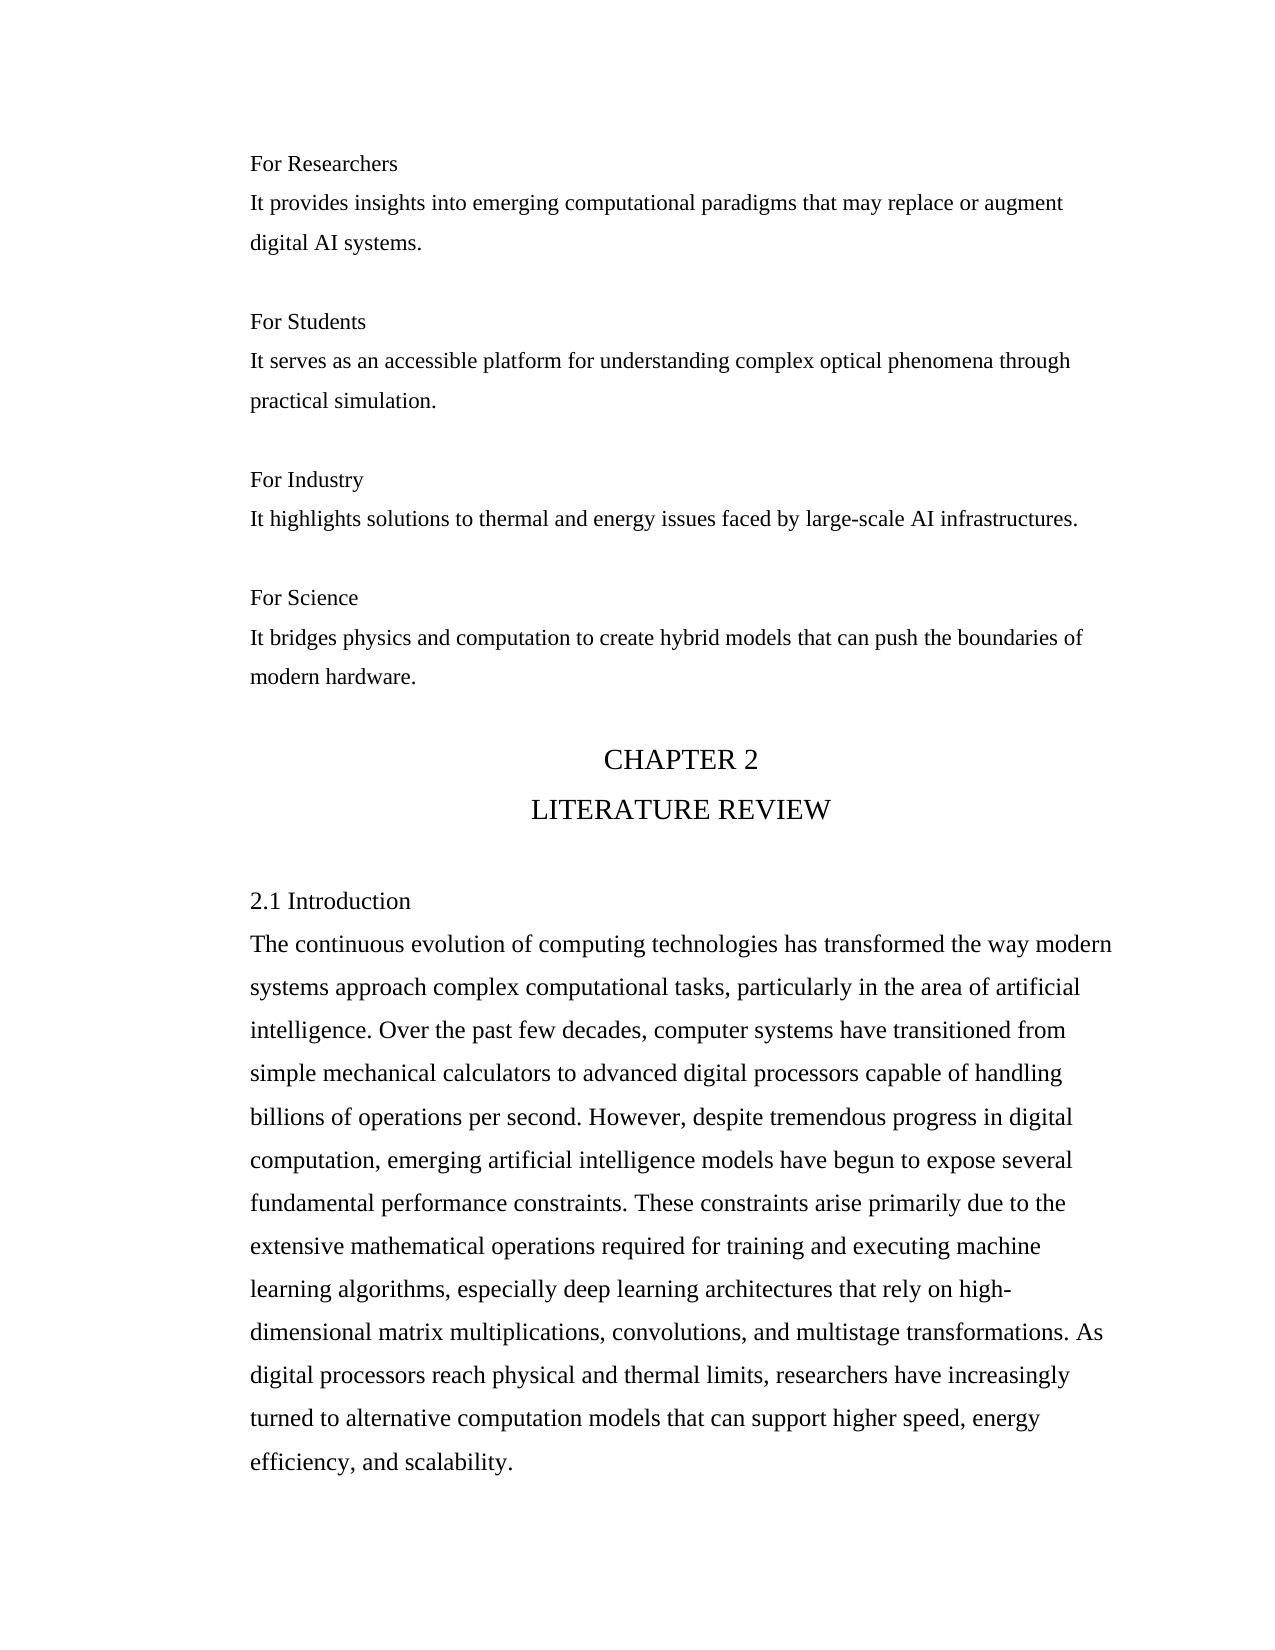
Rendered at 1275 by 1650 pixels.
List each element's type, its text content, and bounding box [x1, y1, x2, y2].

text It serves as an accessible platform for understanding complex optical phenomena through practical simulation. [250, 347, 1112, 413]
text CHAPTER 2 [250, 742, 1112, 776]
text For Students [250, 308, 1112, 334]
text It provides insights into emerging computational paradigms that may replace or augment digital AI systems. [250, 189, 1112, 255]
text For Industry [250, 466, 1112, 492]
text It bridges physics and computation to create hybrid models that can push the boundaries of modern hardware. [250, 624, 1112, 689]
text The continuous evolution of computing technologies has transformed the way modern systems approach complex computational tasks, particularly in the area of artificial intelligence. Over the past few decades, computer systems have transitioned from simple mechanical calculators to advanced digital processors capable of handling billions of operations per second. However, despite tremendous progress in digital computation, emerging artificial intelligence models have begun to expose several fundamental performance constraints. These constraints arise primarily due to the extensive mathematical operations required for training and executing machine learning algorithms, especially deep learning architectures that rely on high-dimensional matrix multiplications, convolutions, and multistage transformations. As digital processors reach physical and thermal limits, researchers have increasingly turned to alternative computation models that can support higher speed, energy efficiency, and scalability. [250, 929, 1112, 1475]
text For Science [250, 584, 1112, 611]
text It highlights solutions to thermal and energy issues faced by large-scale AI infrastructures. [250, 505, 1112, 532]
text LITERATURE REVIEW [250, 792, 1112, 826]
text For Researchers [250, 150, 1112, 176]
text 2.1 Introduction [250, 886, 1112, 915]
